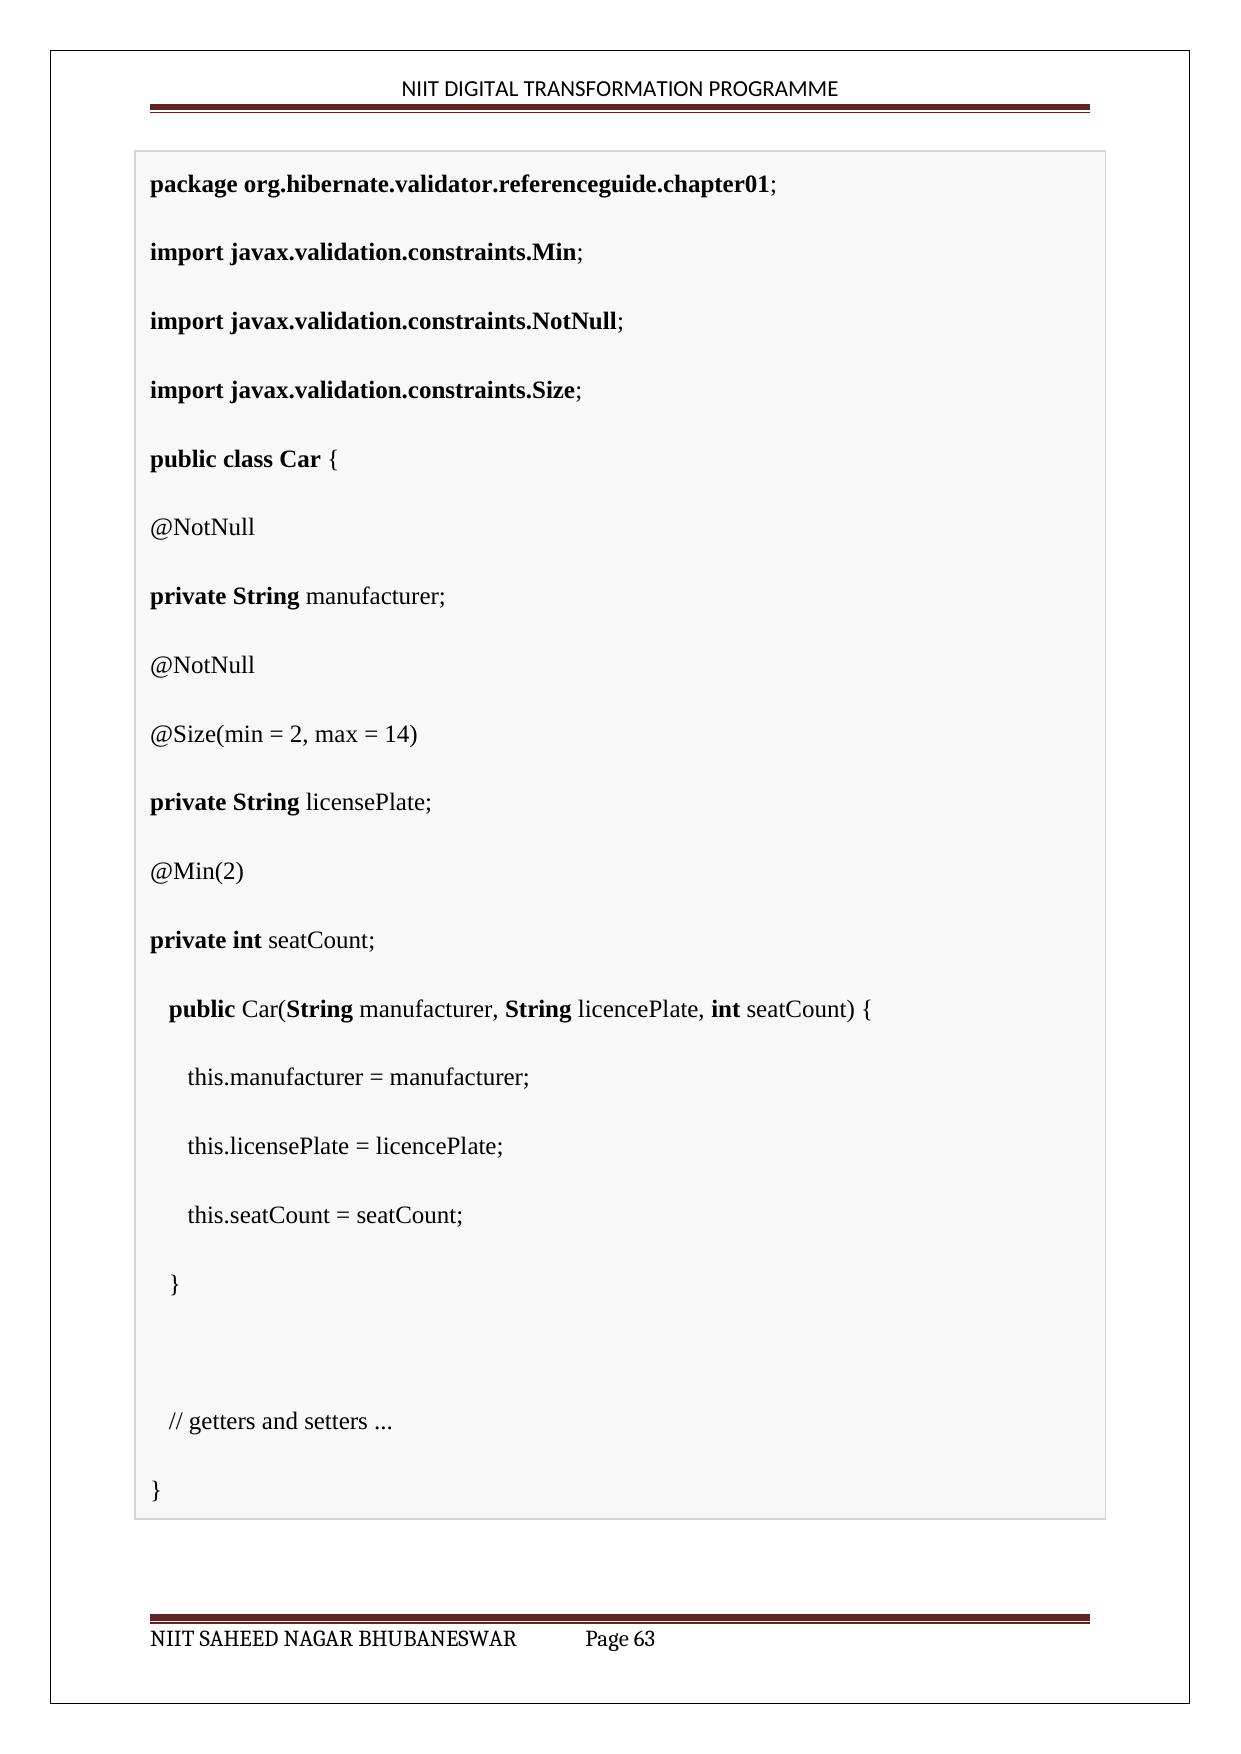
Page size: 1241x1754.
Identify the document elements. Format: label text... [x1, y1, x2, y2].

text } [136, 1456, 1105, 1518]
text private String licensePlate; [136, 769, 1105, 816]
text import javax.validation.constraints.Min; [136, 219, 1105, 266]
text @NotNull [136, 494, 1105, 541]
text import javax.validation.constraints.Size; [136, 356, 1105, 404]
text this.seatCount = seatCount; [136, 1181, 1105, 1229]
text public Car(String manufacturer, String licencePlate, int seatCount) { [136, 975, 1105, 1022]
text @Min(2) [136, 837, 1105, 885]
text this.licensePlate = licencePlate; [136, 1112, 1105, 1160]
text // getters and setters ... [136, 1387, 1105, 1435]
text private String manufacturer; [136, 562, 1105, 610]
text @NotNull [136, 631, 1105, 679]
text } [136, 1250, 1105, 1297]
text public class Car { [136, 425, 1105, 472]
text @Size(min = 2, max = 14) [136, 700, 1105, 747]
text this.manufacturer = manufacturer; [136, 1044, 1105, 1091]
text package org.hibernate.validator.referenceguide.chapter01; [136, 152, 1105, 197]
text import javax.validation.constraints.NotNull; [136, 287, 1105, 335]
text private int seatCount; [136, 906, 1105, 954]
